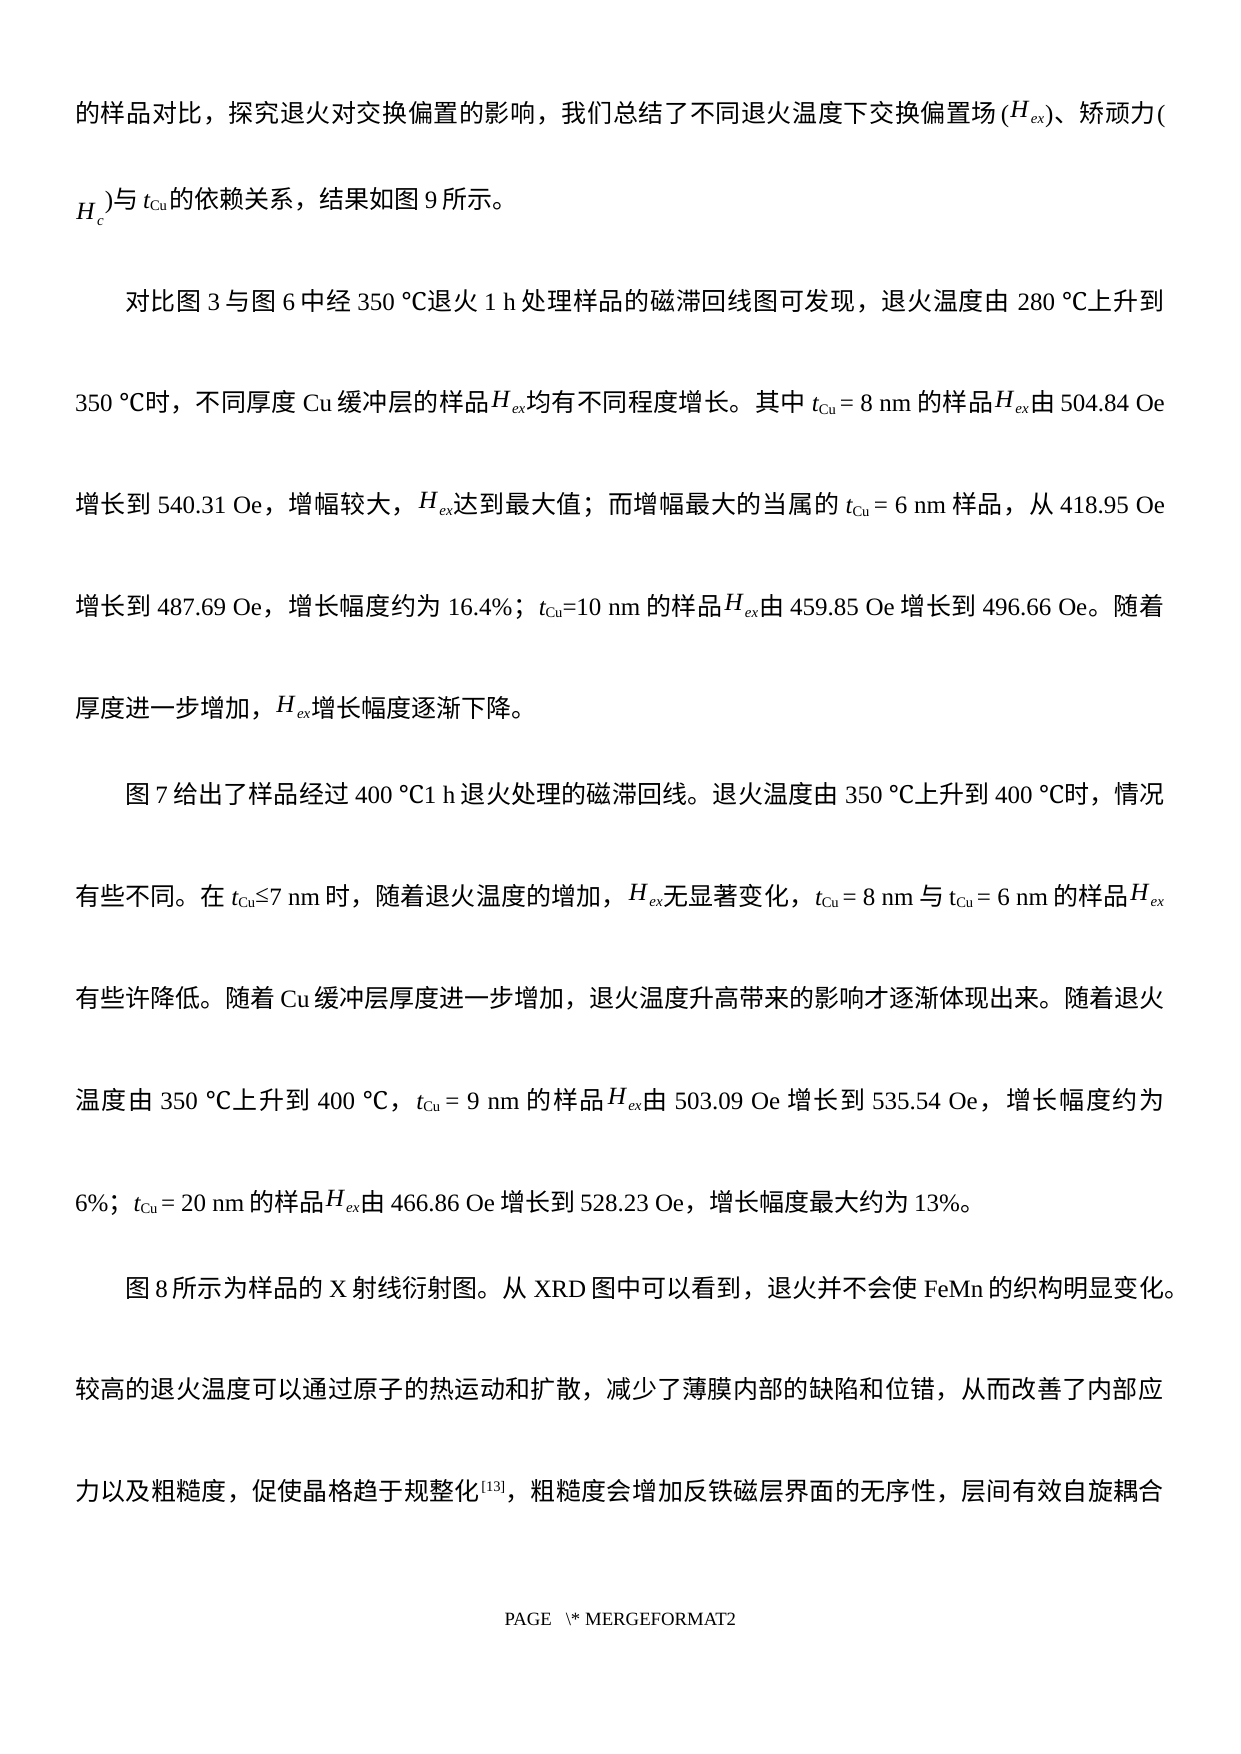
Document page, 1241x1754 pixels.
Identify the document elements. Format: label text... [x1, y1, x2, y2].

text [75, 1252, 1165, 1524]
text 图7给出了样品经过400 ℃1 h退火处理的磁滞回线。退火温度由350 ℃上升到400 ℃时，情况有些不同。在tCu7 nm时，随着退火温度的增加，无显著变化，tCu = 8 nm与tCu = 6 nm的样品有些许降低。随着Cu缓冲层厚度进一步增加，退火温度升高带来的影响才逐渐体现出来。随着退火温度由350 ℃上升到400 ℃，tCu = 9 nm的样品由503.09 Oe增长到535.54 Oe，增长幅度约为6%；tCu = 20 nm的样品由466.86 Oe增长到528.23 Oe，增长幅度最大约为13%。 [75, 759, 1165, 1234]
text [75, 77, 1165, 247]
text 对比图3与图6中经350 ℃退火1 h处理样品的磁滞回线图可发现，退火温度由280 ℃上升到350 ℃时，不同厚度Cu缓冲层的样品均有不同程度增长。其中tCu = 8 nm的样品由504.84 Oe增长到540.31 Oe，增幅较大，达到最大值；而增幅最大的当属的tCu = 6 nm样品，从418.95 Oe增长到487.69 Oe，增长幅度约为16.4%；tCu=10 nm的样品由459.85 Oe增长到496.66 Oe。随着厚度进一步增加，增长幅度逐渐下降。 [75, 265, 1165, 741]
